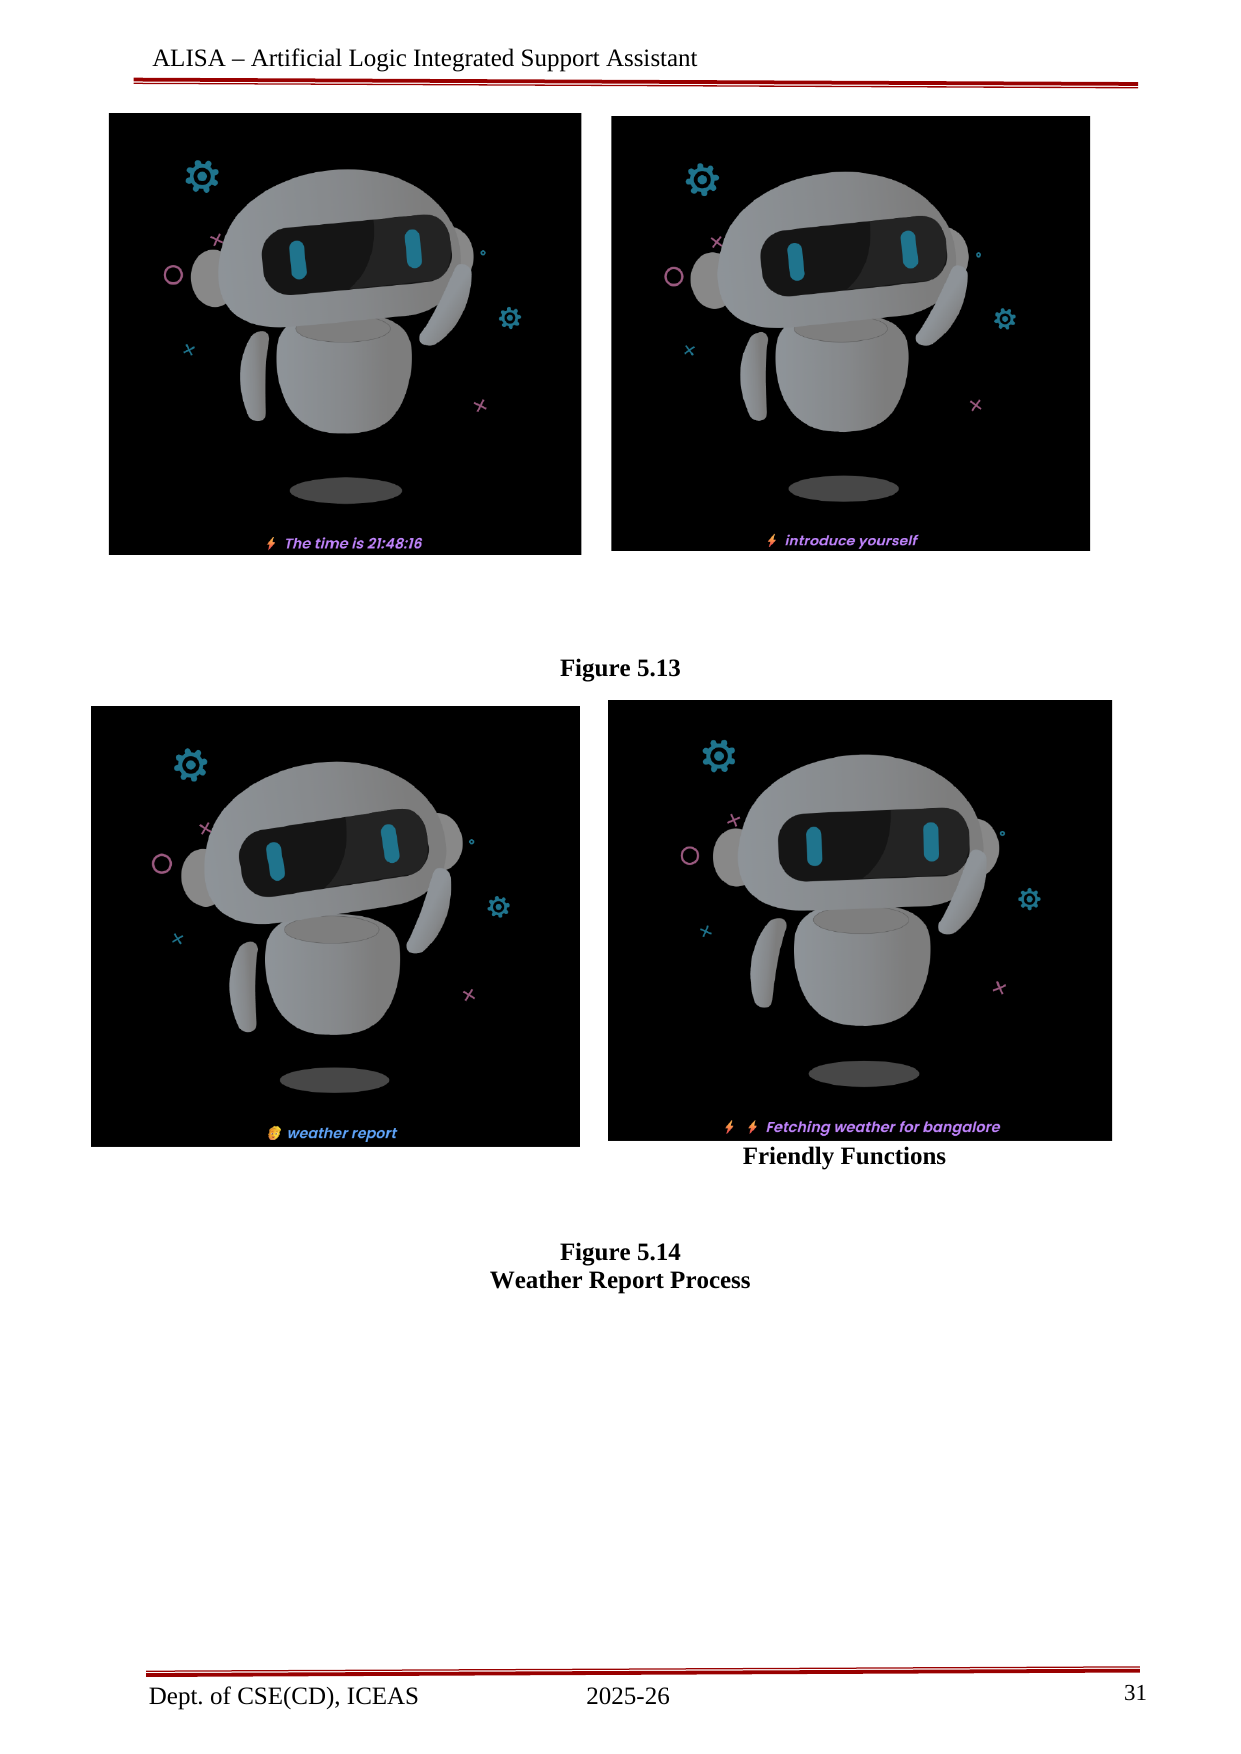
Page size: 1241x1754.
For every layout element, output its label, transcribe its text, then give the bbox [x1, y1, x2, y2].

text Figure 5.14 [150, 1237, 1090, 1265]
text Weather Report Process [150, 1265, 1090, 1294]
picture [91, 706, 580, 1147]
picture [611, 116, 1091, 551]
text Figure 5.13 [150, 653, 1090, 682]
picture [108, 113, 582, 555]
picture [608, 700, 1113, 1141]
